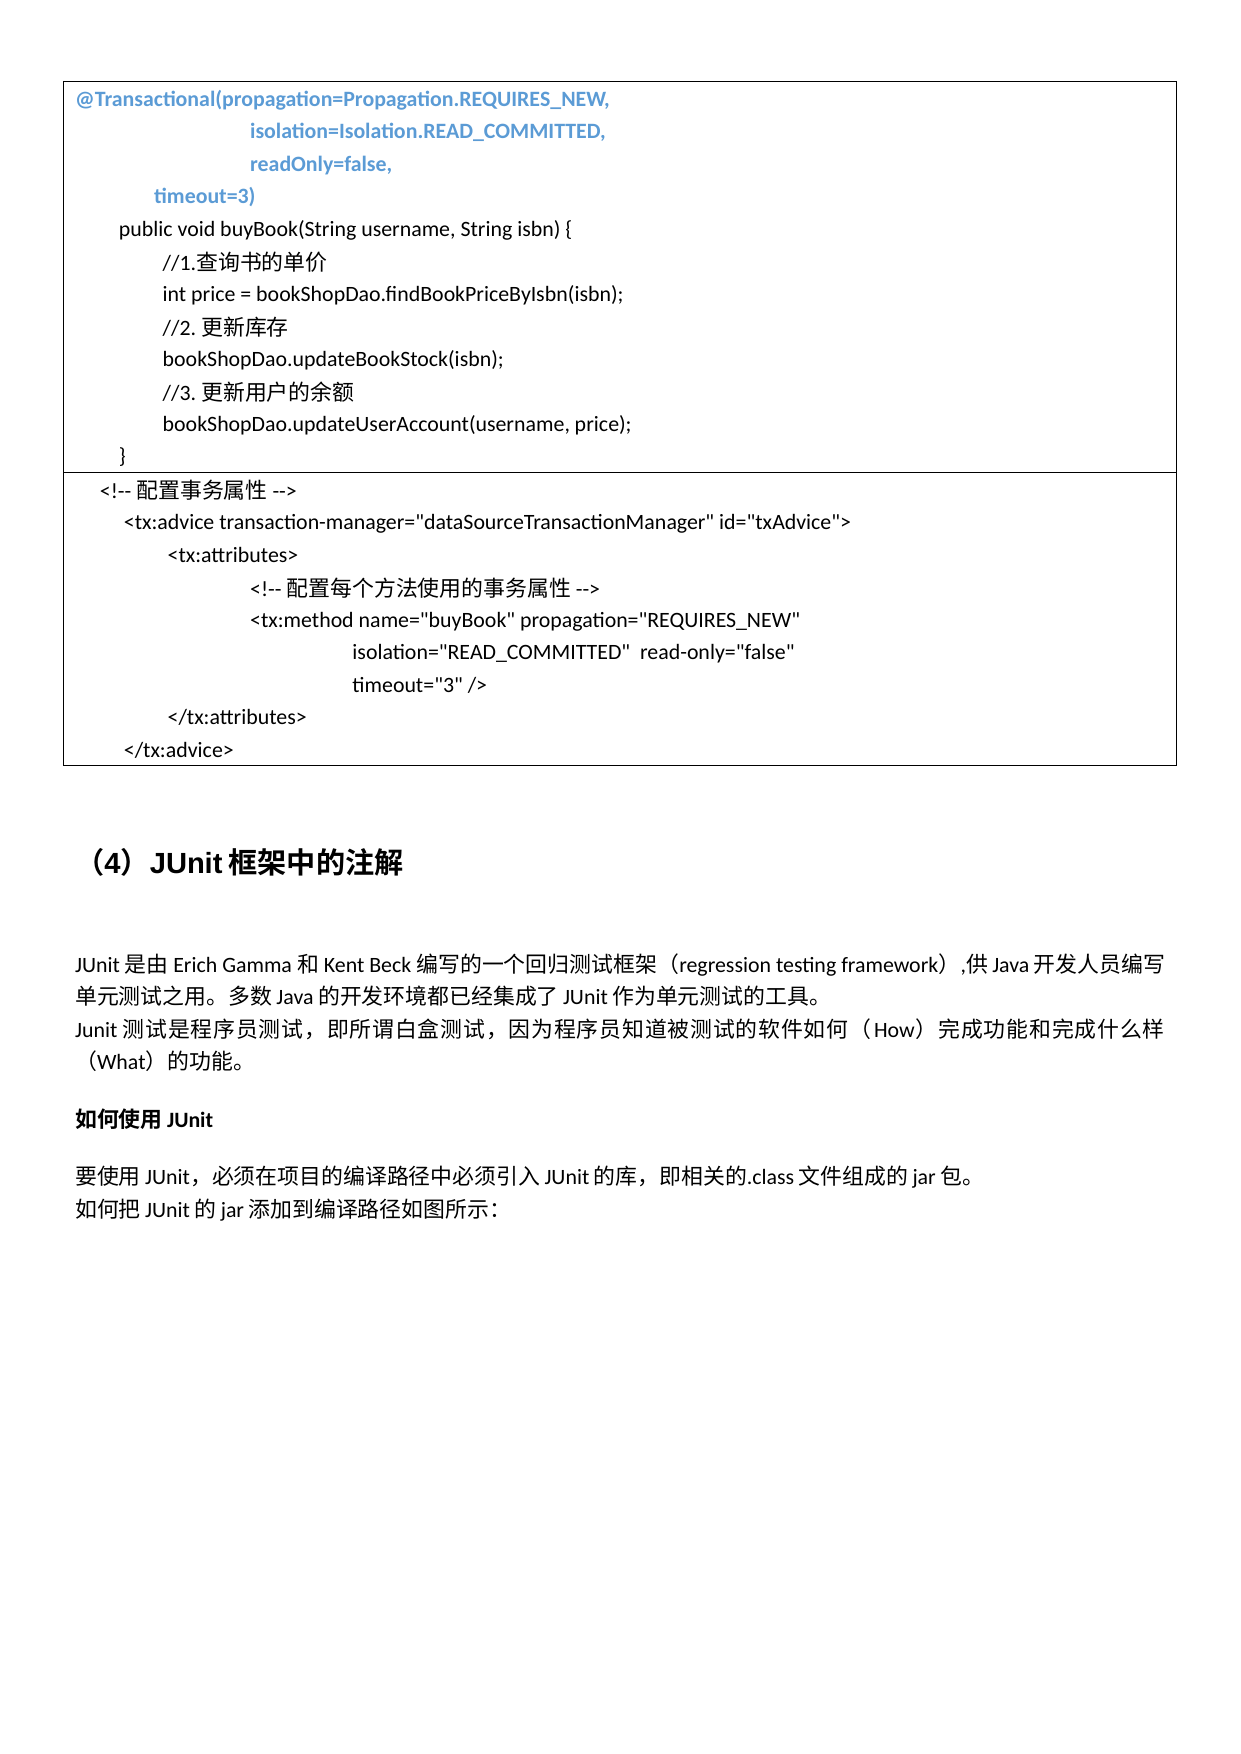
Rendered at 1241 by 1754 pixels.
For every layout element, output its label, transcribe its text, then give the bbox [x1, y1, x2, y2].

table_cell <!-- 配置事务属性 --> <tx:advice transaction-manager="dataSourceTransactionManager" id="txAdvice"> <tx:attributes> <!-- 配置每个方法使用的事务属性 --> <tx:method name="buyBook" propagation="REQUIRES_NEW" isolation="READ_COMMITTED" read-only="false" timeout="3" /> </tx:attributes> </tx:advice> [64, 473, 1176, 765]
text 如何使用JUnit [75, 1101, 1165, 1134]
text 如何把JUnit的jar添加到编译路径如图所示： [75, 1191, 1165, 1224]
text Junit测试是程序员测试，即所谓白盒测试，因为程序员知道被测试的软件如何（How）完成功能和完成什么样（What）的功能。 [75, 1011, 1165, 1076]
text 要使用JUnit，必须在项目的编译路径中必须引入JUnit的库，即相关的.class文件组成的jar包。 [75, 1159, 1165, 1191]
table_header @Transactional(propagation=Propagation.REQUIRES_NEW, isolation=Isolation.READ_COMMITTED, readOnly=false, timeout=3) public void buyBook(String username, String isbn) { //1.查询书的单价 int price = bookShopDao.findBookPriceByIsbn(isbn); //2. 更新库存 bookShopDao.updateBookStock(isbn); //3. 更新用户的余额 bookShopDao.updateUserAccount(username, price); } [64, 82, 1176, 472]
text JUnit是由 Erich Gamma 和 Kent Beck 编写的一个回归测试框架（regression testing framework）,供Java开发人员编写单元测试之用。多数Java的开发环境都已经集成了JUnit作为单元测试的工具。 [75, 946, 1165, 1011]
subtitle （4）JUnit框架中的注解 [75, 828, 1165, 893]
